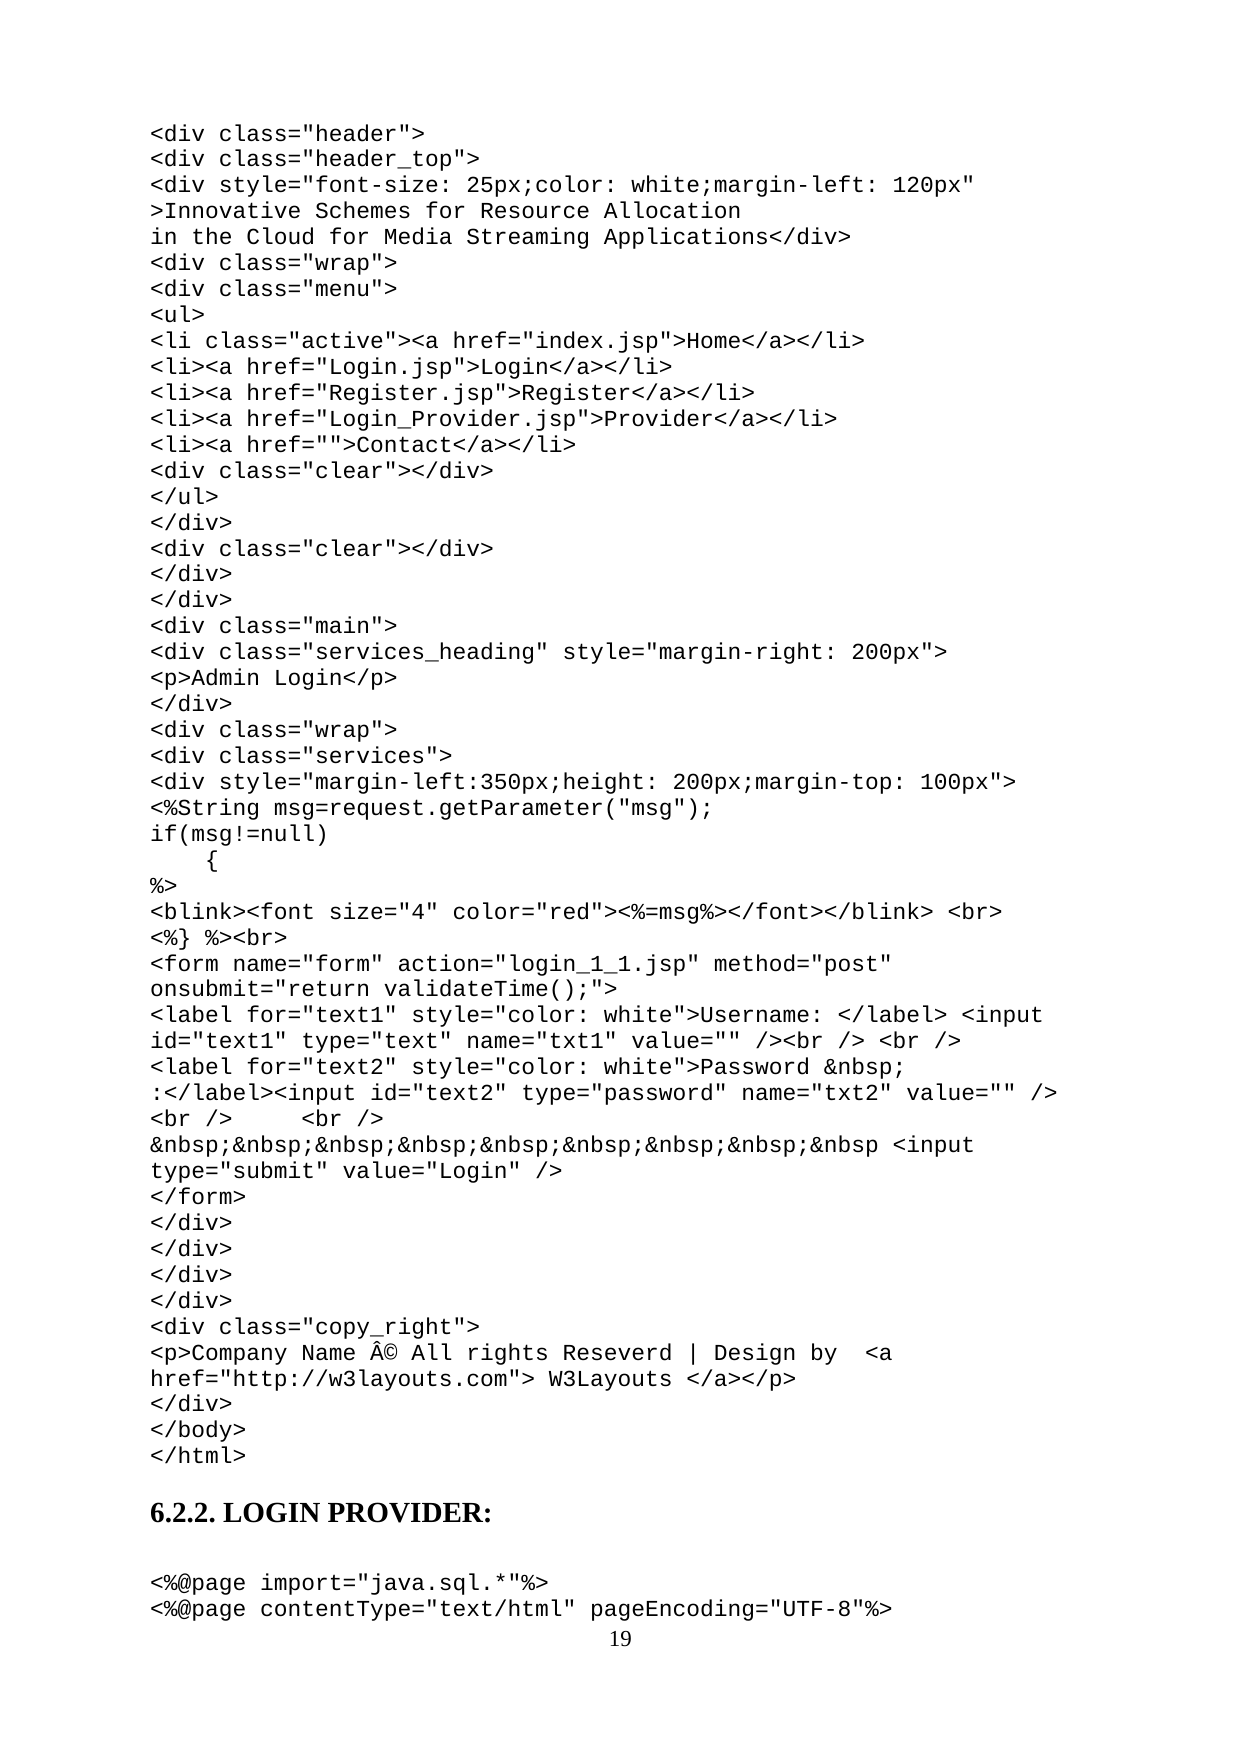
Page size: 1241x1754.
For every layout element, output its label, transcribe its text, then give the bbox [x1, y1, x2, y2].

text <div class="wrap"> [150, 718, 1090, 744]
text 6.2.2. LOGIN PROVIDER: [150, 1496, 1090, 1529]
text </html> [150, 1445, 1090, 1471]
text </ul> [150, 485, 1090, 511]
text <div class="main"> [150, 615, 1090, 641]
text <div style="font-size: 25px;color: white;margin-left: 120px" >Innovative Schemes for Resource Allocation [150, 174, 1090, 226]
text <div class="services_heading" style="margin-right: 200px"> [150, 641, 1090, 667]
text </div> [150, 1237, 1090, 1263]
text <div class="header"> [150, 122, 1090, 148]
text <div class="copy_right"> [150, 1315, 1090, 1341]
text &nbsp;&nbsp;&nbsp;&nbsp;&nbsp;&nbsp;&nbsp;&nbsp;&nbsp <input type="submit" value="Login" /> [150, 1133, 1090, 1185]
text <%} %><br> [150, 926, 1090, 952]
text { [150, 848, 1090, 874]
text <li><a href="">Contact</a></li> [150, 433, 1090, 459]
text <label for="text2" style="color: white">Password &nbsp; :</label><input id="text2" type="password" name="txt2" value="" /> [150, 1056, 1090, 1107]
text in the Cloud for Media Streaming Applications</div> [150, 226, 1090, 252]
text <p>Company Name Â© All rights Reseverd | Design by <a href="http://w3layouts.com"> W3Layouts </a></p> [150, 1341, 1090, 1393]
text </body> [150, 1419, 1090, 1445]
text </div> [150, 563, 1090, 589]
text <div class="clear"></div> [150, 537, 1090, 563]
text <p>Admin Login</p> [150, 667, 1090, 692]
text </div> [150, 1393, 1090, 1419]
text </div> [150, 1289, 1090, 1315]
text <form name="form" action="login_1_1.jsp" method="post" onsubmit="return validateTime();"> [150, 952, 1090, 1004]
text <%@page import="java.sql.*"%> [150, 1571, 1090, 1597]
text %> [150, 874, 1090, 900]
text <blink><font size="4" color="red"><%=msg%></font></blink> <br> [150, 900, 1090, 926]
text <li><a href="Login_Provider.jsp">Provider</a></li> [150, 407, 1090, 433]
text <%String msg=request.getParameter("msg"); [150, 796, 1090, 822]
text <li><a href="Login.jsp">Login</a></li> [150, 355, 1090, 381]
text <ul> [150, 303, 1090, 329]
text <%@page contentType="text/html" pageEncoding="UTF-8"%> [150, 1597, 1090, 1623]
text </div> [150, 1263, 1090, 1289]
text if(msg!=null) [150, 822, 1090, 848]
text <label for="text1" style="color: white">Username: </label> <input id="text1" type="text" name="txt1" value="" /><br /> <br /> [150, 1004, 1090, 1056]
text <br /> <br /> [150, 1107, 1090, 1133]
text </div> [150, 692, 1090, 718]
text <div style="margin-left:350px;height: 200px;margin-top: 100px"> [150, 770, 1090, 796]
text <div class="clear"></div> [150, 459, 1090, 485]
text </div> [150, 1211, 1090, 1237]
text <li><a href="Register.jsp">Register</a></li> [150, 381, 1090, 407]
text <div class="header_top"> [150, 148, 1090, 174]
text <div class="services"> [150, 744, 1090, 770]
text <div class="wrap"> [150, 252, 1090, 277]
text <li class="active"><a href="index.jsp">Home</a></li> [150, 329, 1090, 355]
text </form> [150, 1185, 1090, 1211]
text <div class="menu"> [150, 277, 1090, 303]
text </div> [150, 511, 1090, 537]
text </div> [150, 589, 1090, 615]
